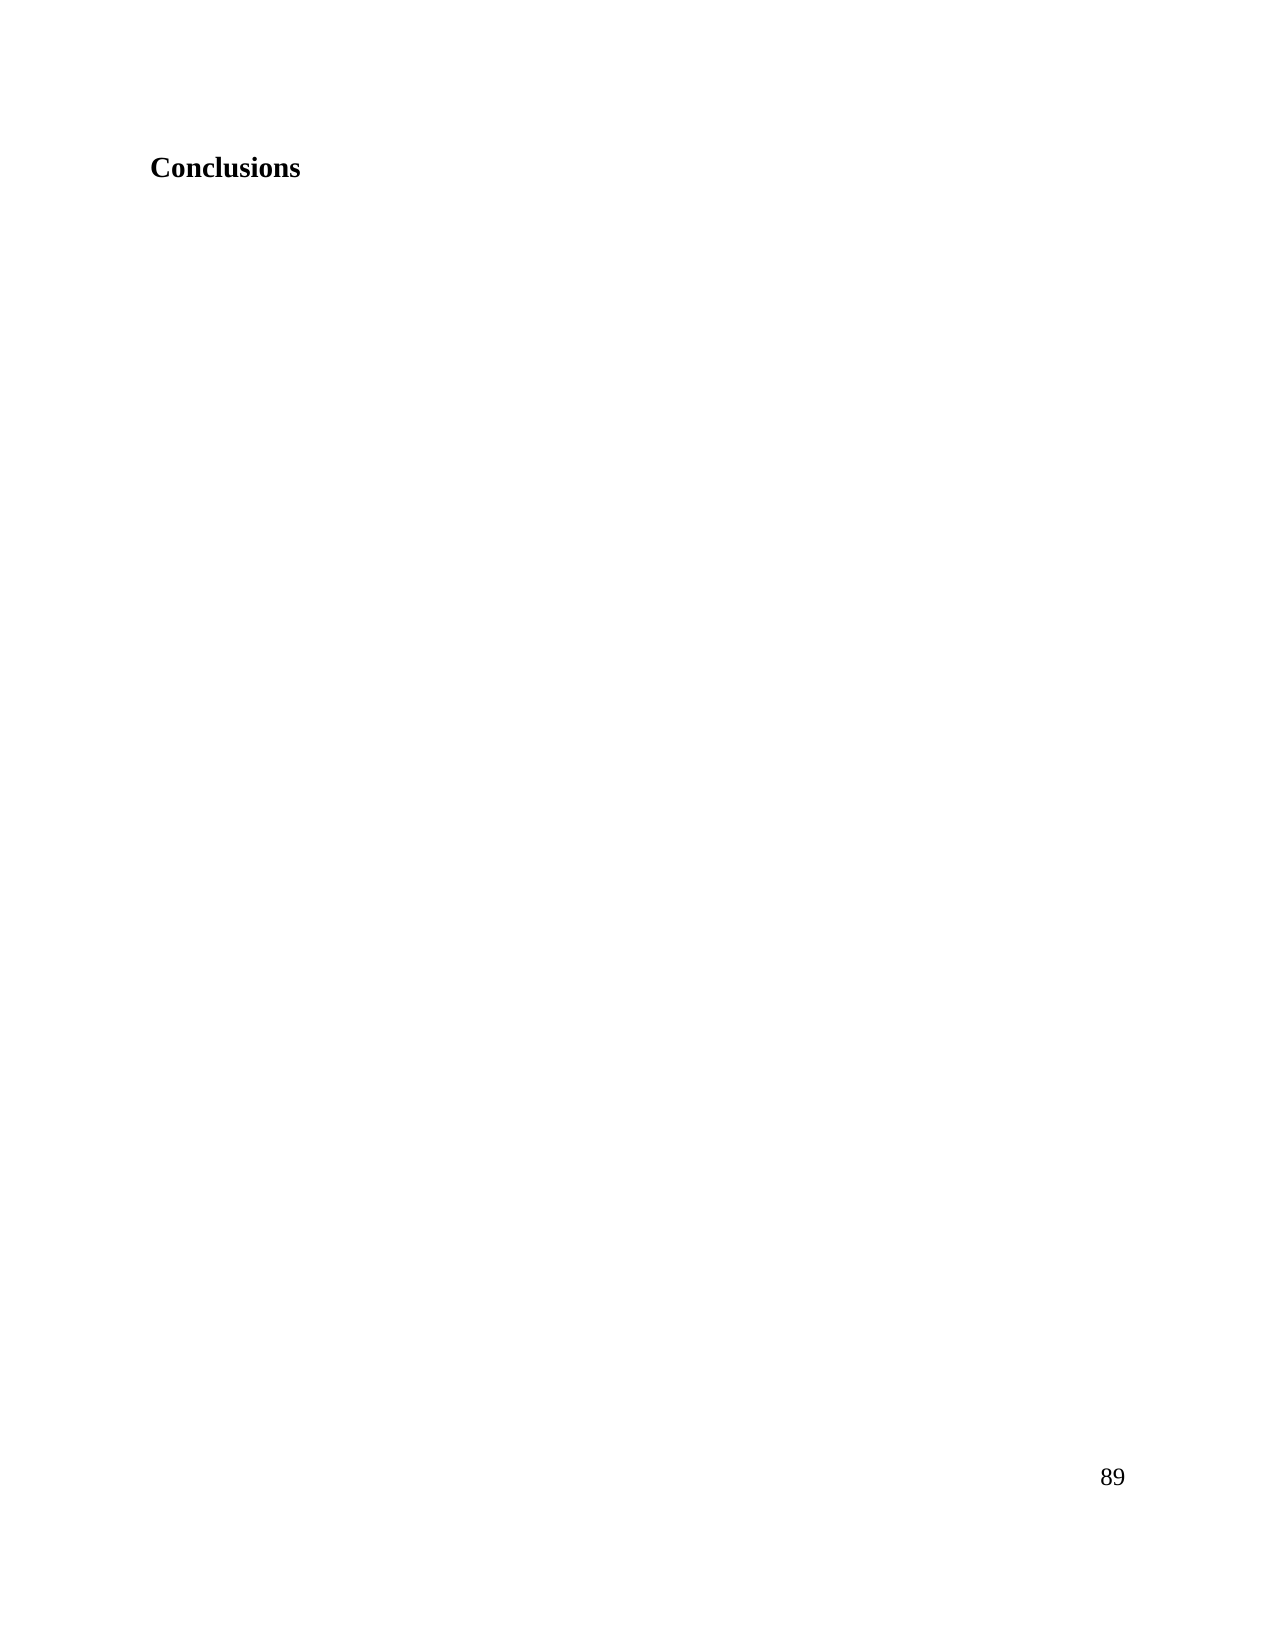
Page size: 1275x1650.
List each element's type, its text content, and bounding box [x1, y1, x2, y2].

subtitle Conclusions [150, 150, 1125, 183]
